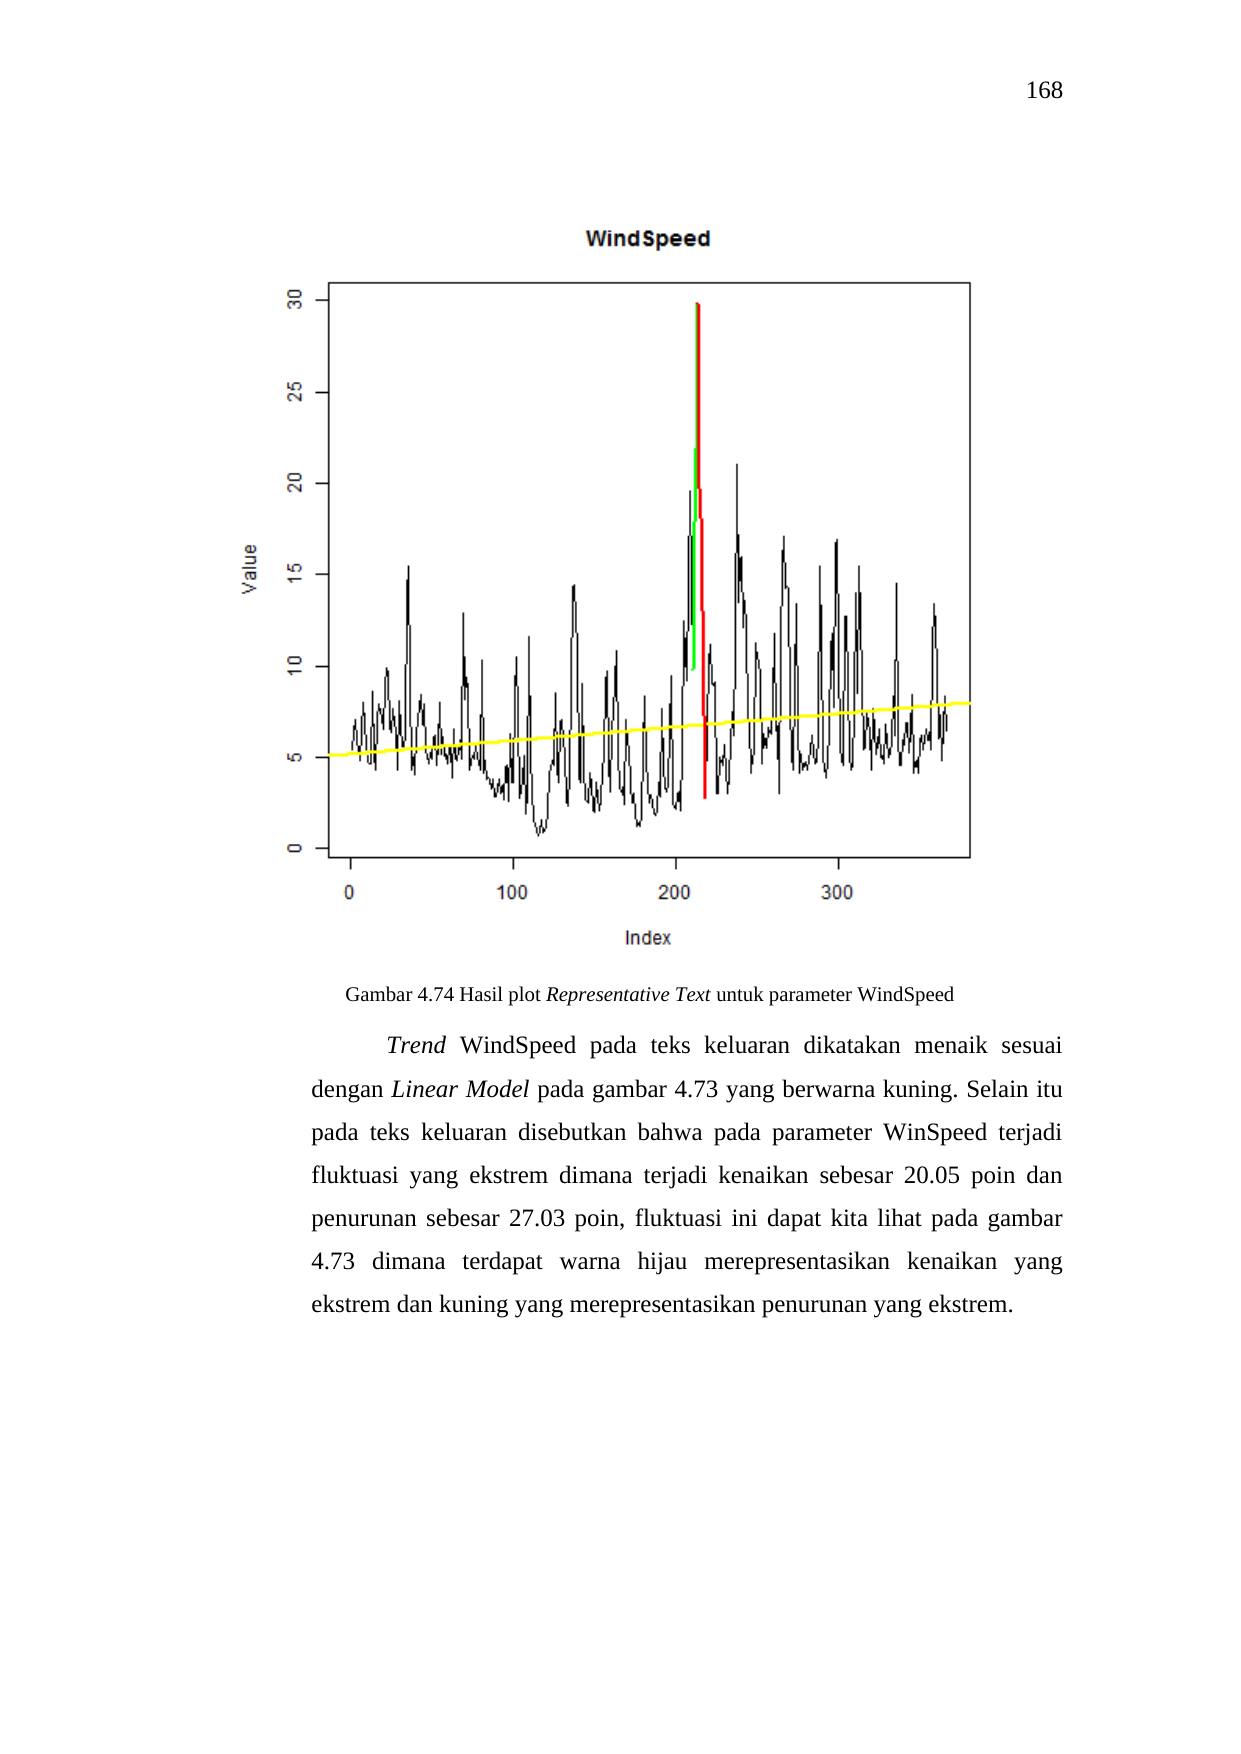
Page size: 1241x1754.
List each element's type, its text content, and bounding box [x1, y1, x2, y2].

picture [236, 220, 1018, 955]
text Trend WindSpeed pada teks keluaran dikatakan menaik sesuai dengan Linear Model pada gambar 4.73 yang berwarna kuning. Selain itu pada teks keluaran disebutkan bahwa pada parameter WinSpeed terjadi fluktuasi yang ekstrem dimana terjadi kenaikan sebesar 20.05 poin dan penurunan sebesar 27.03 poin, fluktuasi ini dapat kita lihat pada gambar 4.73 dimana terdapat warna hijau merepresentasikan kenaikan yang ekstrem dan kuning yang merepresentasikan penurunan yang ekstrem. [311, 1031, 1063, 1318]
